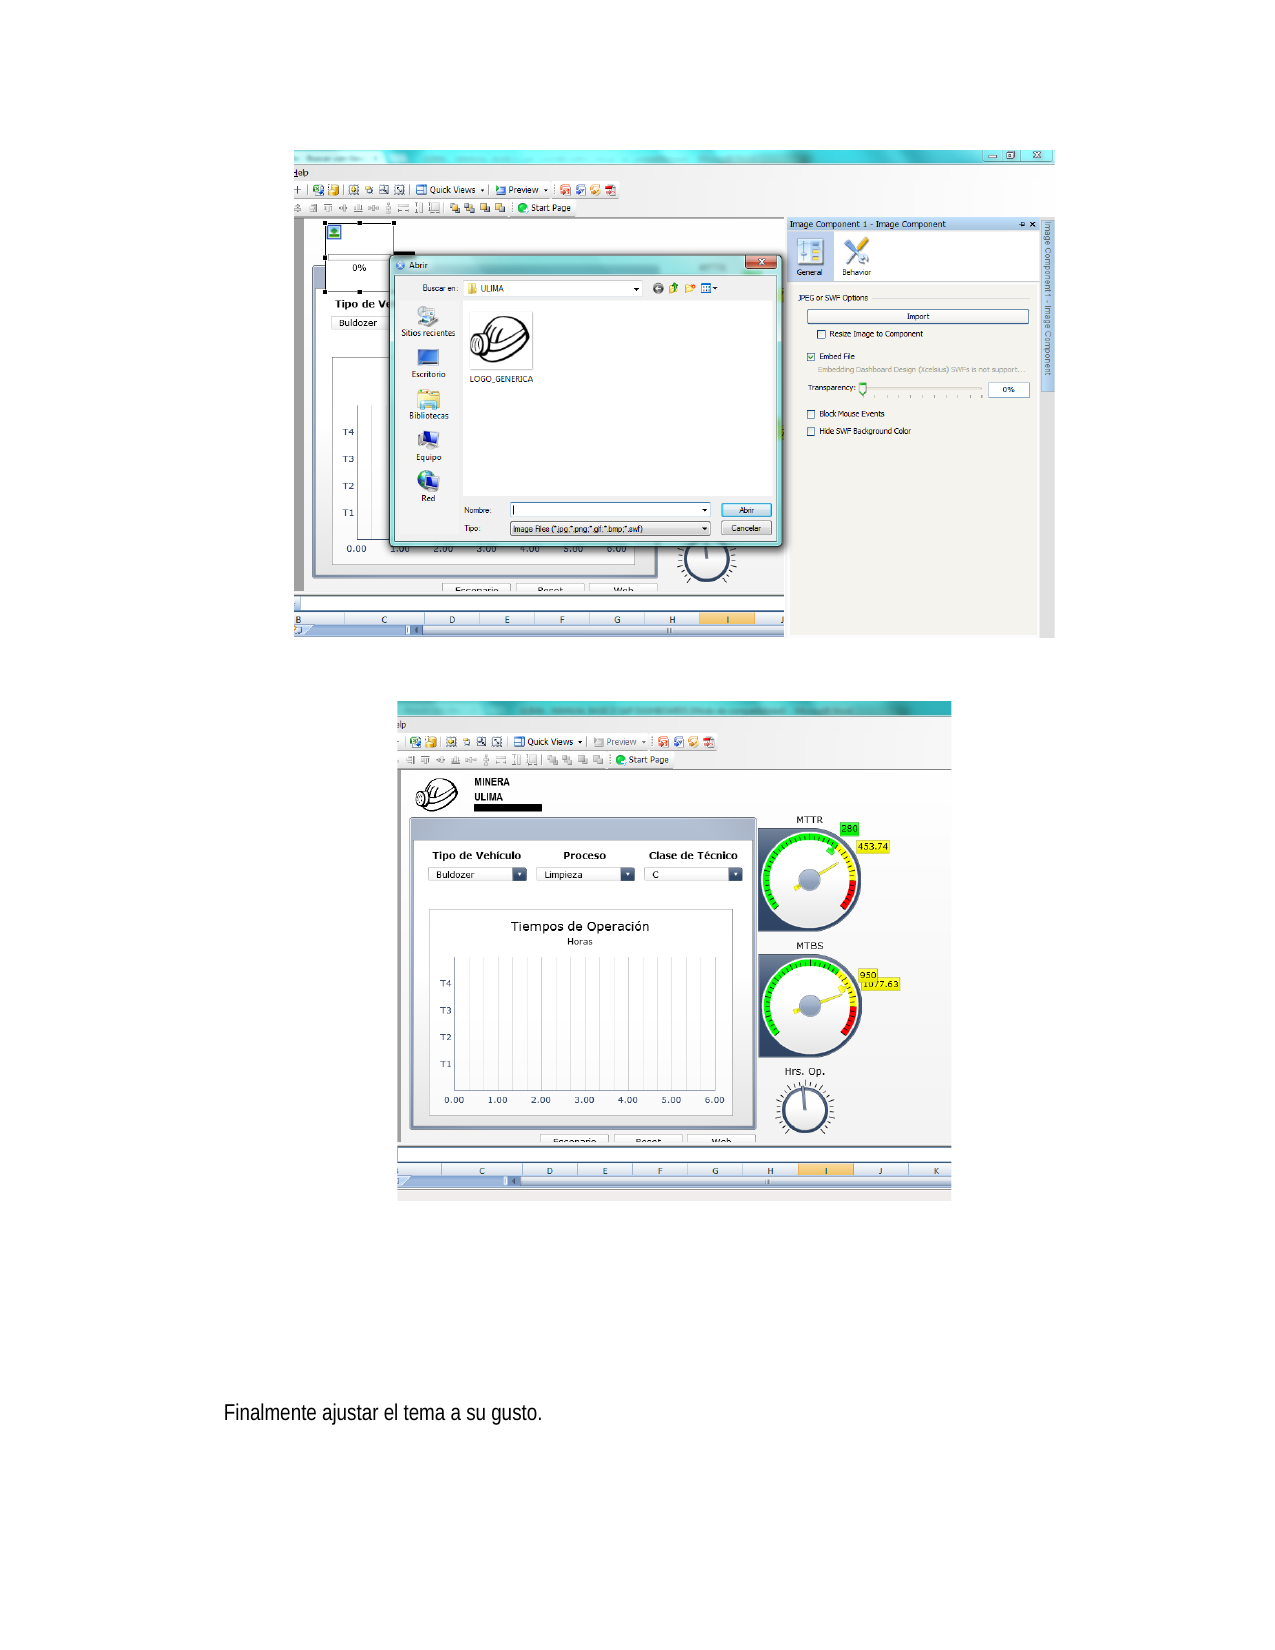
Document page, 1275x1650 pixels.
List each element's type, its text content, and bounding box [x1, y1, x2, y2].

text Finalmente ajustar el tema a su gusto. [224, 1399, 1125, 1426]
picture [397, 701, 952, 1201]
picture [294, 150, 1055, 638]
